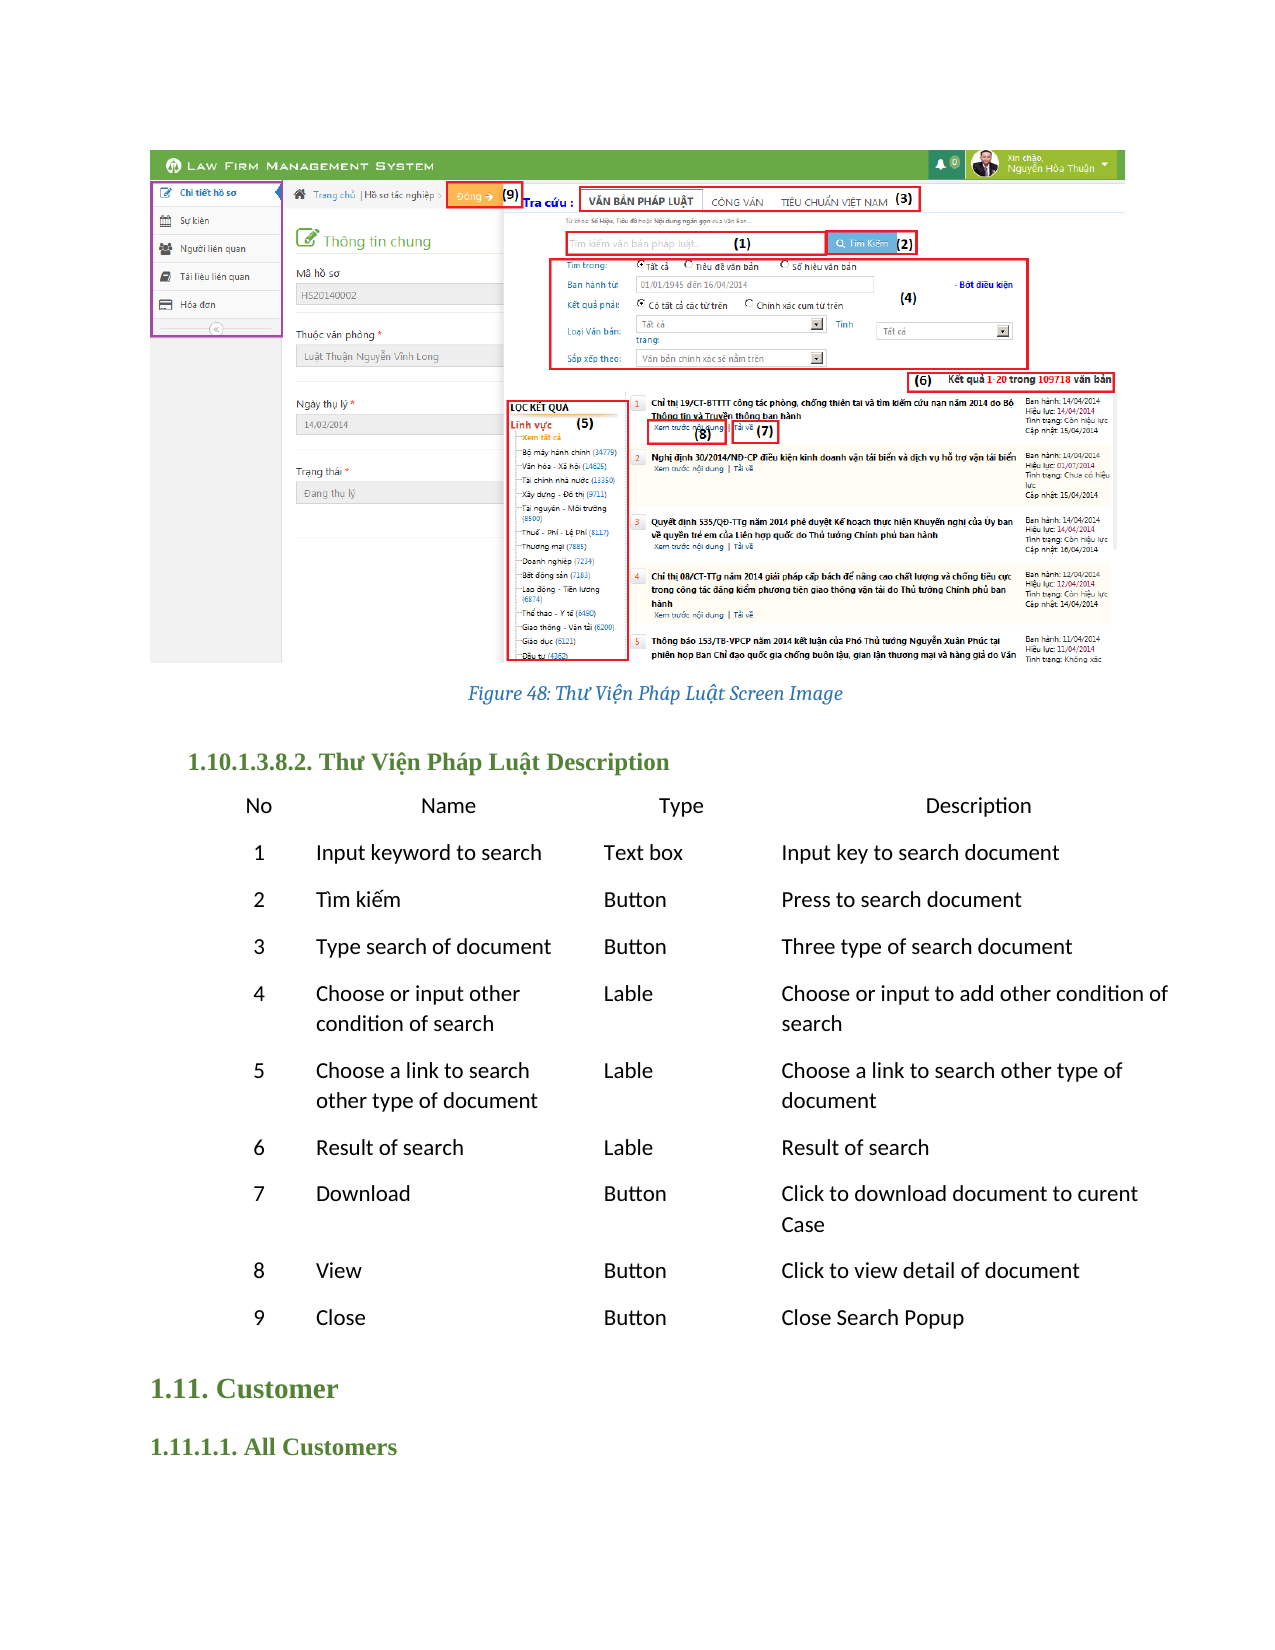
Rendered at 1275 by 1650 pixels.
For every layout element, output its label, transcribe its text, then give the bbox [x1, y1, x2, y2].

picture [150, 150, 1125, 663]
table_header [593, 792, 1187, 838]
subtitle Thư Viện Pháp Luật Description [187, 747, 1125, 776]
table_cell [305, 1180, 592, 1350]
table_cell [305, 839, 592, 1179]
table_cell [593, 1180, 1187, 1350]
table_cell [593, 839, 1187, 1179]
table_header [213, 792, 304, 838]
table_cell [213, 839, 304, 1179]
subtitle All Customers [150, 1432, 1125, 1461]
subtitle Customer [150, 1371, 1125, 1404]
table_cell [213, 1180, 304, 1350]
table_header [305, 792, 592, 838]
